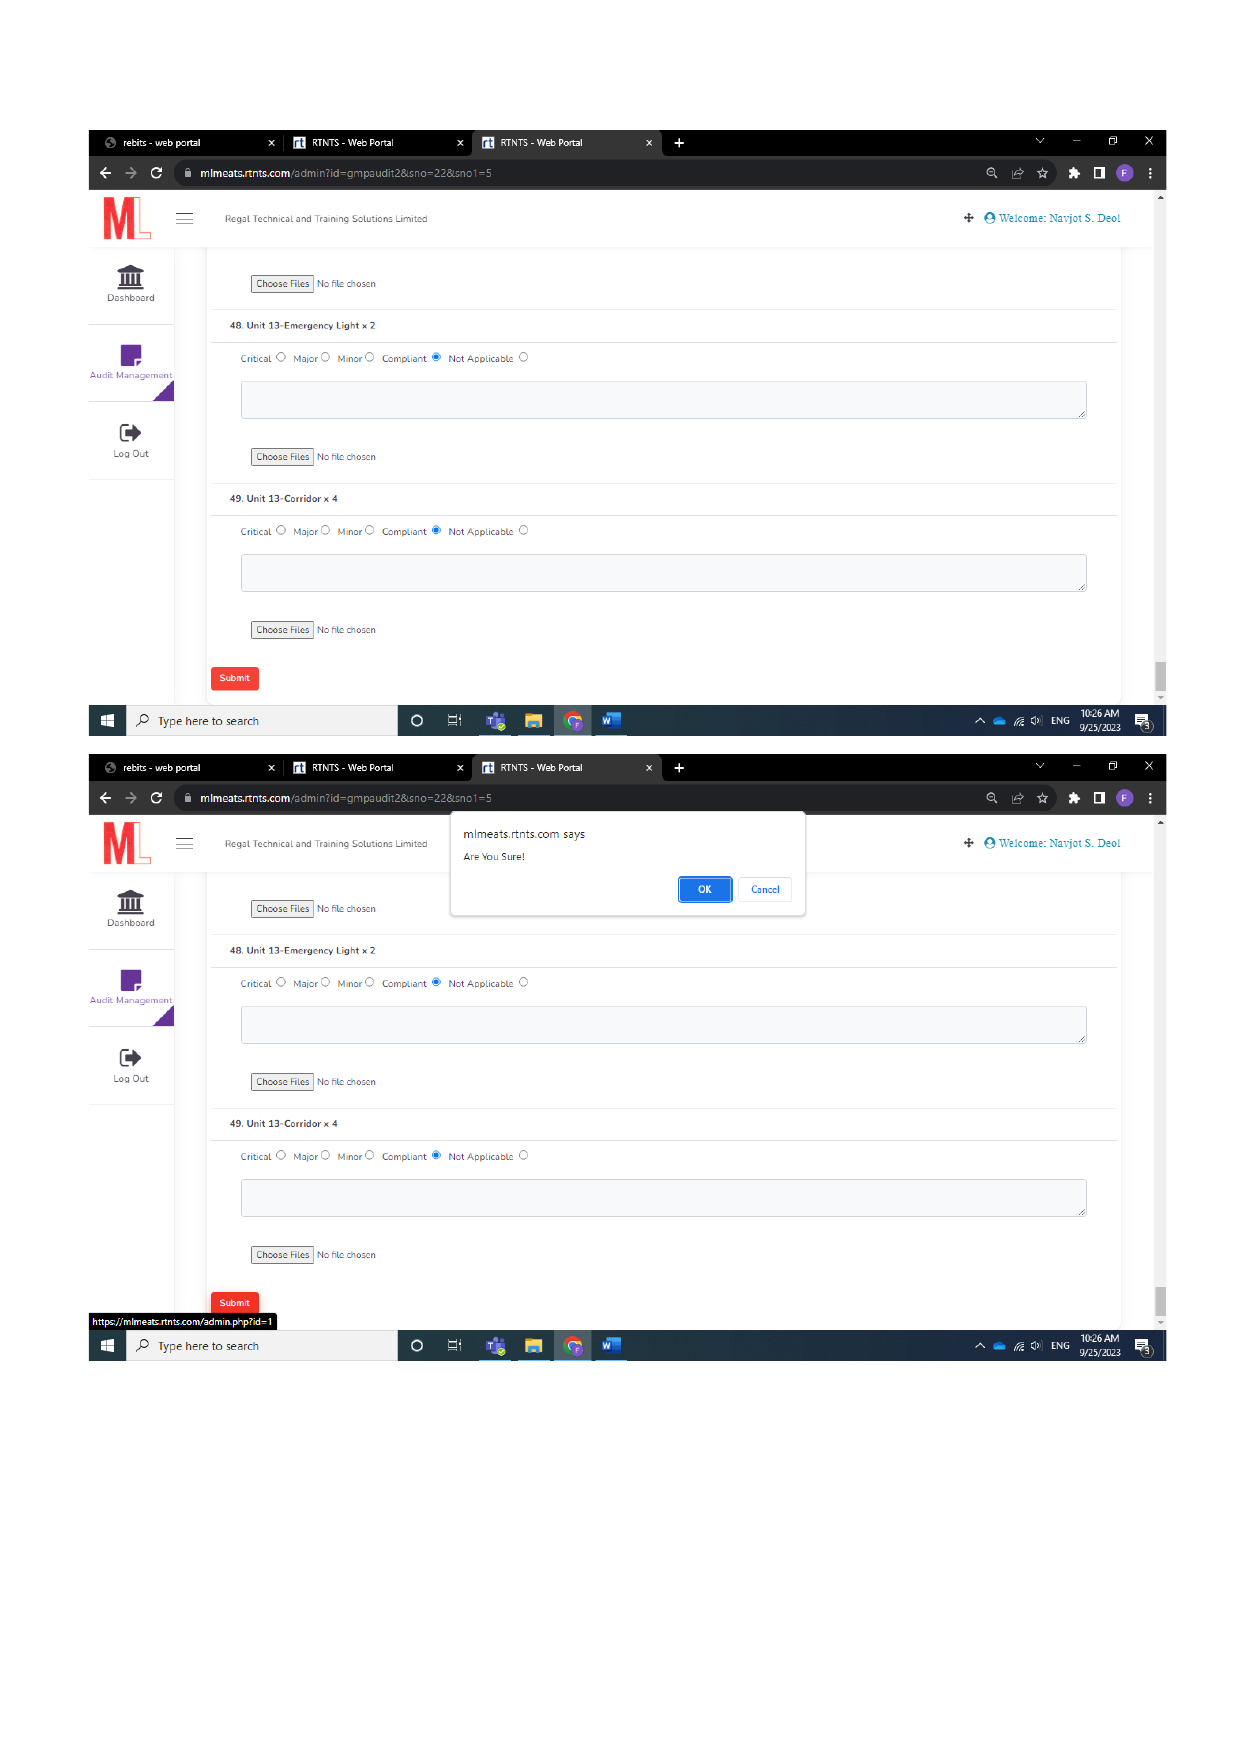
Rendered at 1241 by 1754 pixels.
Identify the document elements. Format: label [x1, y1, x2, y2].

picture [88, 754, 1167, 1361]
picture [88, 130, 1167, 736]
